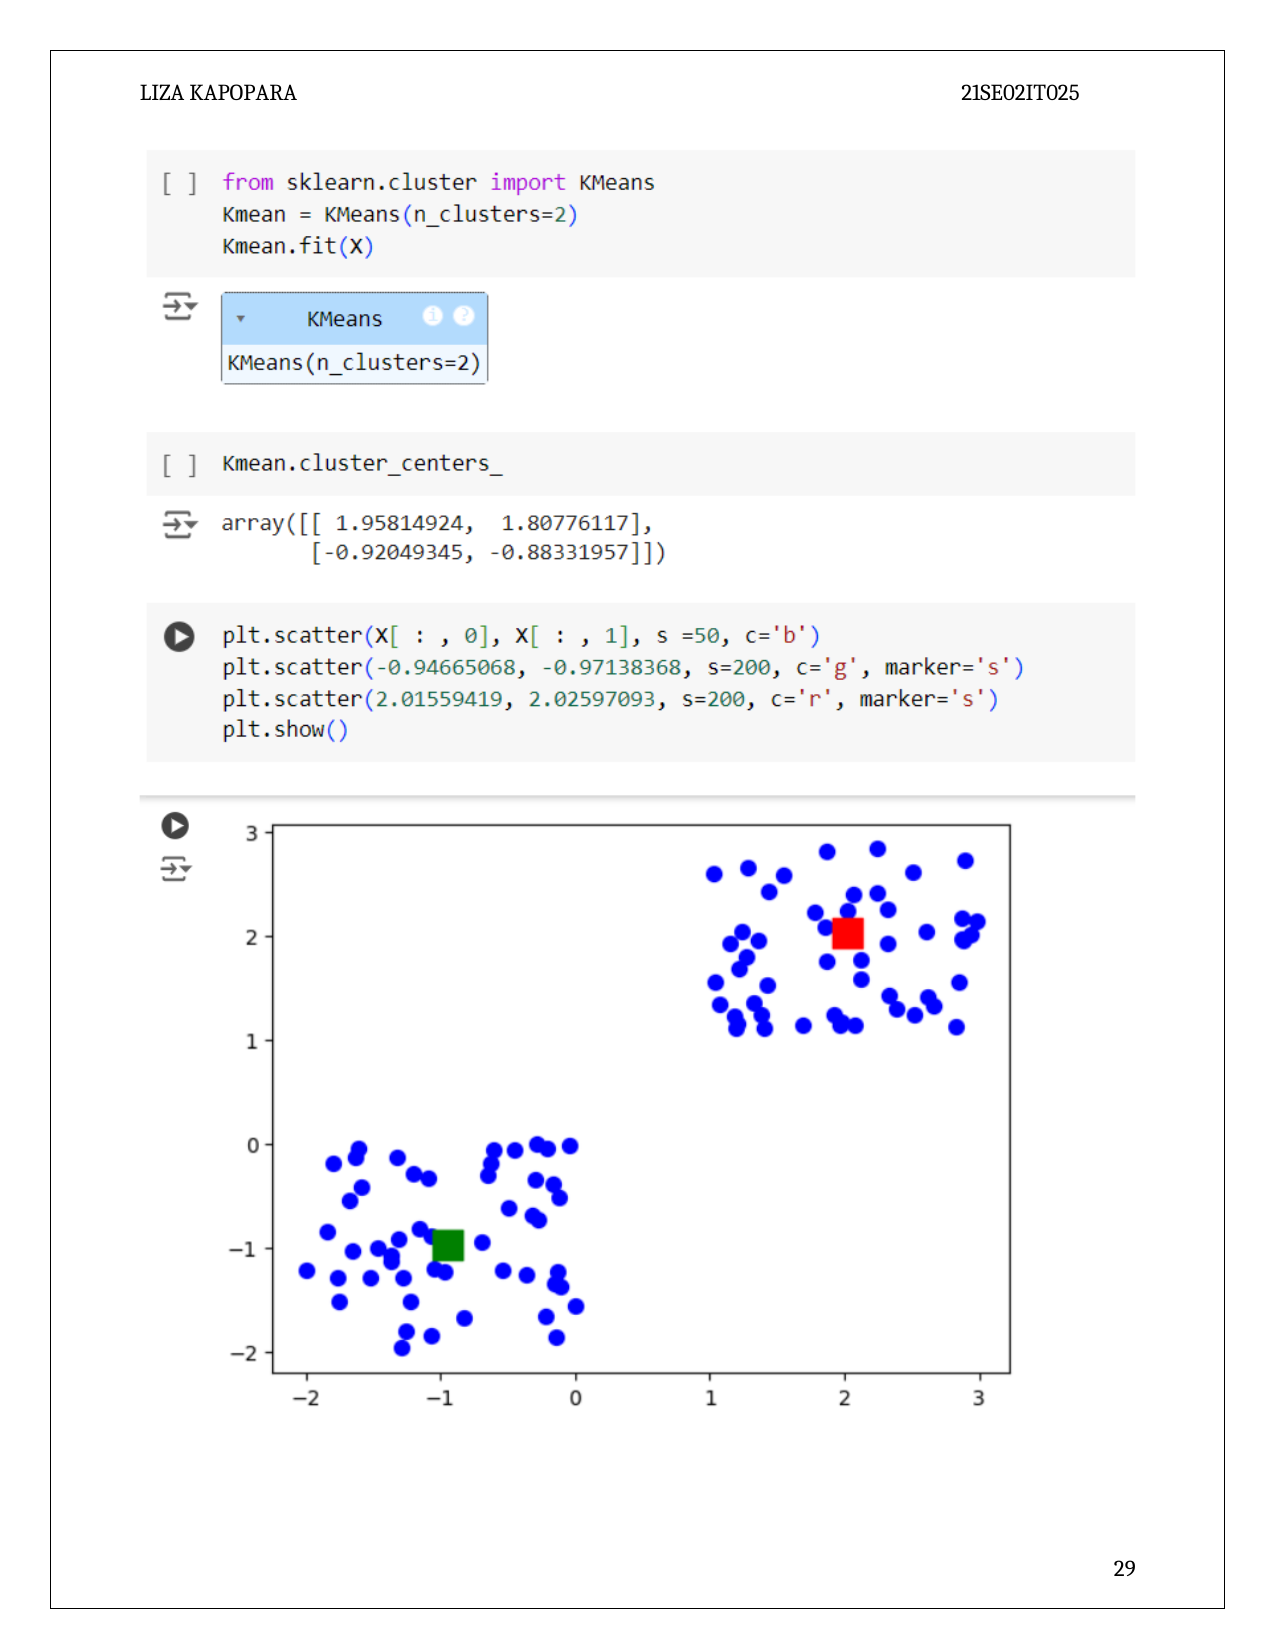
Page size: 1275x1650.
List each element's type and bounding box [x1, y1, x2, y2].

picture [139, 794, 1136, 1422]
picture [139, 145, 1136, 766]
